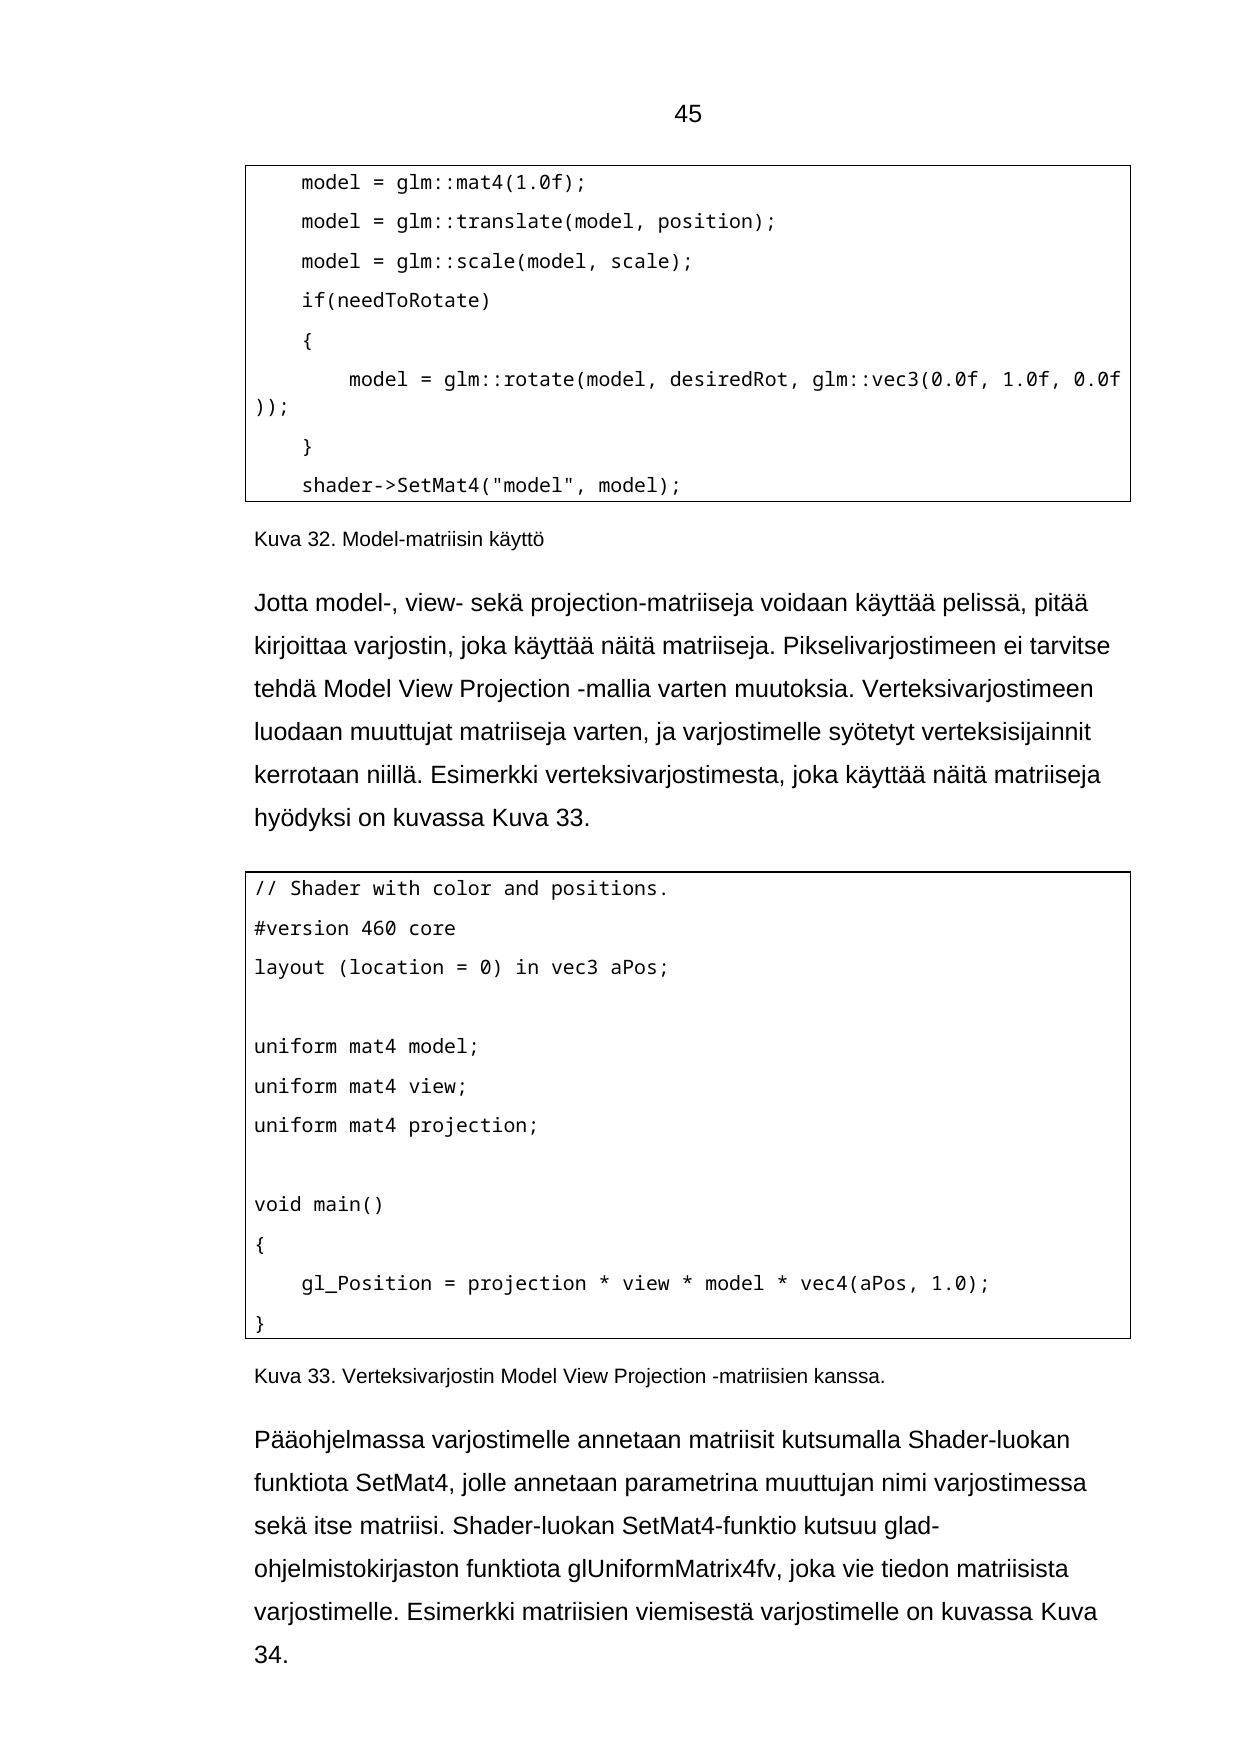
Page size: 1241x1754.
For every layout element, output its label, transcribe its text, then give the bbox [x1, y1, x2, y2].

text layout (location = 0) in vec3 aPos; [246, 950, 1130, 980]
text model = glm::mat4(1.0f); [246, 166, 1130, 195]
text // Shader with color and positions. [246, 873, 1130, 901]
text Jotta model-, view- sekä projection-matriiseja voidaan käyttää pelissä, pitää kirjoittaa varjostin, joka käyttää näitä matriiseja. Pikselivarjostimeen ei tarvitse tehdä Model View Projection -mallia varten muutoksia. Verteksivarjostimeen luodaan muuttujat matriiseja varten, ja varjostimelle syötetyt verteksisijainnit kerrotaan niillä. Esimerkki verteksivarjostimesta, joka käyttää näitä matriiseja hyödyksi on kuvassa 33. [254, 588, 1122, 832]
text model = glm::rotate(model, desiredRot, glm::vec3(0.0f, 1.0f, 0.0f)); [246, 362, 1130, 419]
text Pääohjelmassa varjostimelle annetaan matriisit kutsumalla Shader-luokan funktiota SetMat4, jolle annetaan parametrina muuttujan nimi varjostimessa sekä itse matriisi. Shader-luokan SetMat4-funktio kutsuu glad-ohjelmistokirjaston funktiota glUniformMatrix4fv, joka vie tiedon matriisista varjostimelle. Esimerkki matriisien viemisestä varjostimelle on kuvassa 34. [254, 1425, 1122, 1669]
text uniform mat4 view; [246, 1069, 1130, 1099]
text Kuva 32. Model-matriisin käyttö [254, 527, 1122, 551]
text uniform mat4 model; [246, 1029, 1130, 1059]
text shader->SetMat4("model", model); [246, 468, 1130, 501]
text model = glm::translate(model, position); [246, 204, 1130, 235]
text { [246, 323, 1130, 353]
text #version 460 core [246, 911, 1130, 941]
text if(needToRotate) [246, 283, 1130, 314]
text uniform mat4 projection; [246, 1108, 1130, 1138]
text { [246, 1227, 1130, 1257]
text } [246, 429, 1130, 459]
text } [246, 1306, 1130, 1338]
text model = glm::scale(model, scale); [246, 244, 1130, 274]
text Kuva 33. Verteksivarjostin Model View Projection -matriisien kanssa. [254, 1364, 1122, 1388]
text void main() [246, 1187, 1130, 1217]
text gl_Position = projection * view * model * vec4(aPos, 1.0); [246, 1266, 1130, 1296]
